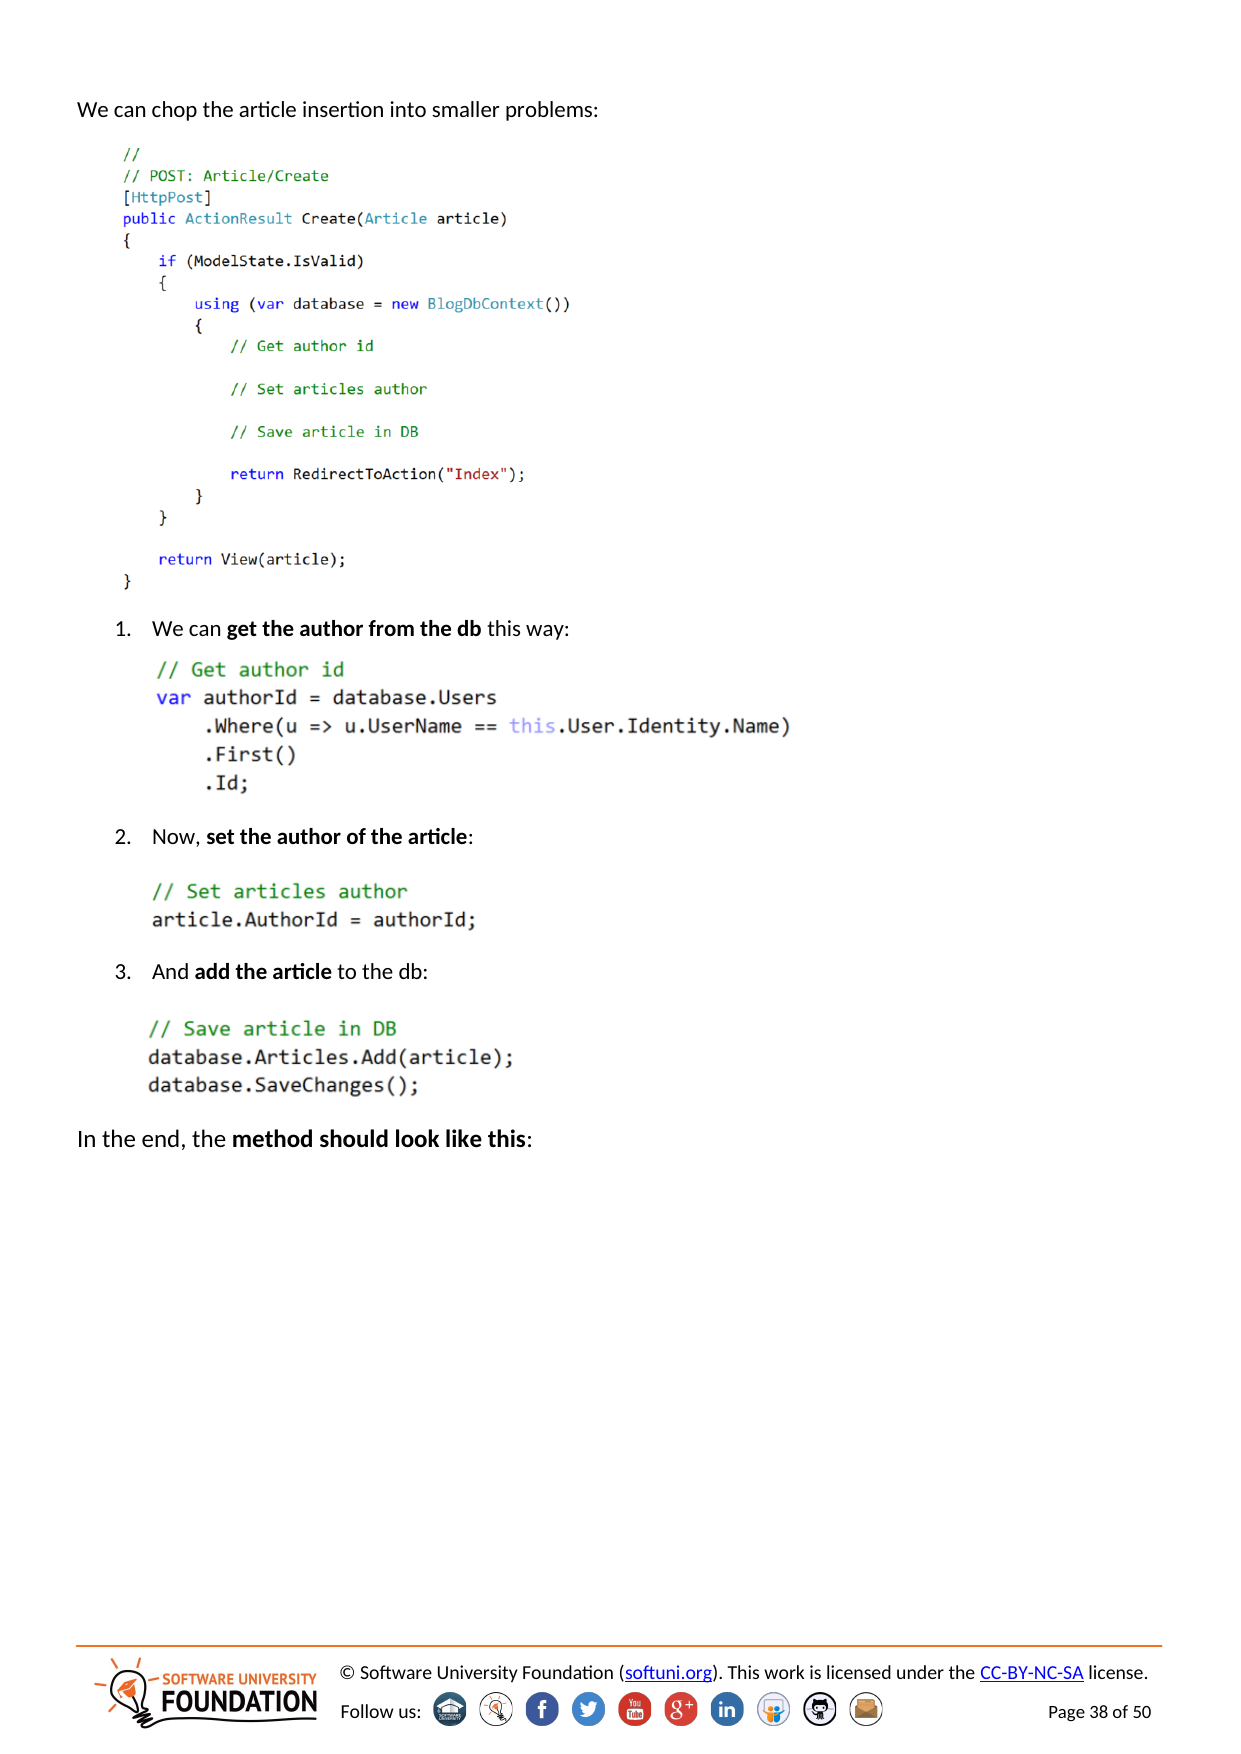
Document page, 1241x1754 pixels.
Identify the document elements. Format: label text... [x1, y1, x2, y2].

picture [433, 1692, 467, 1726]
picture [757, 1692, 790, 1726]
picture [525, 1692, 559, 1726]
text We can chop the article insertion into smaller problems: [77, 95, 1163, 123]
picture [710, 1692, 744, 1726]
picture [93, 1656, 317, 1729]
picture [664, 1692, 698, 1726]
picture [479, 1692, 513, 1726]
picture [114, 1001, 802, 1107]
list And add the article to the db: [114, 957, 1163, 985]
picture [618, 1692, 652, 1726]
picture [114, 658, 807, 806]
picture [849, 1692, 883, 1726]
text In the end, the method should look like this: [77, 1124, 1163, 1154]
list Now, set the author of the article: [114, 822, 1163, 850]
picture [572, 1692, 605, 1726]
list We can get the author from the db this way: [114, 614, 1163, 642]
picture [803, 1692, 837, 1726]
picture [114, 866, 805, 941]
picture [76, 140, 770, 598]
